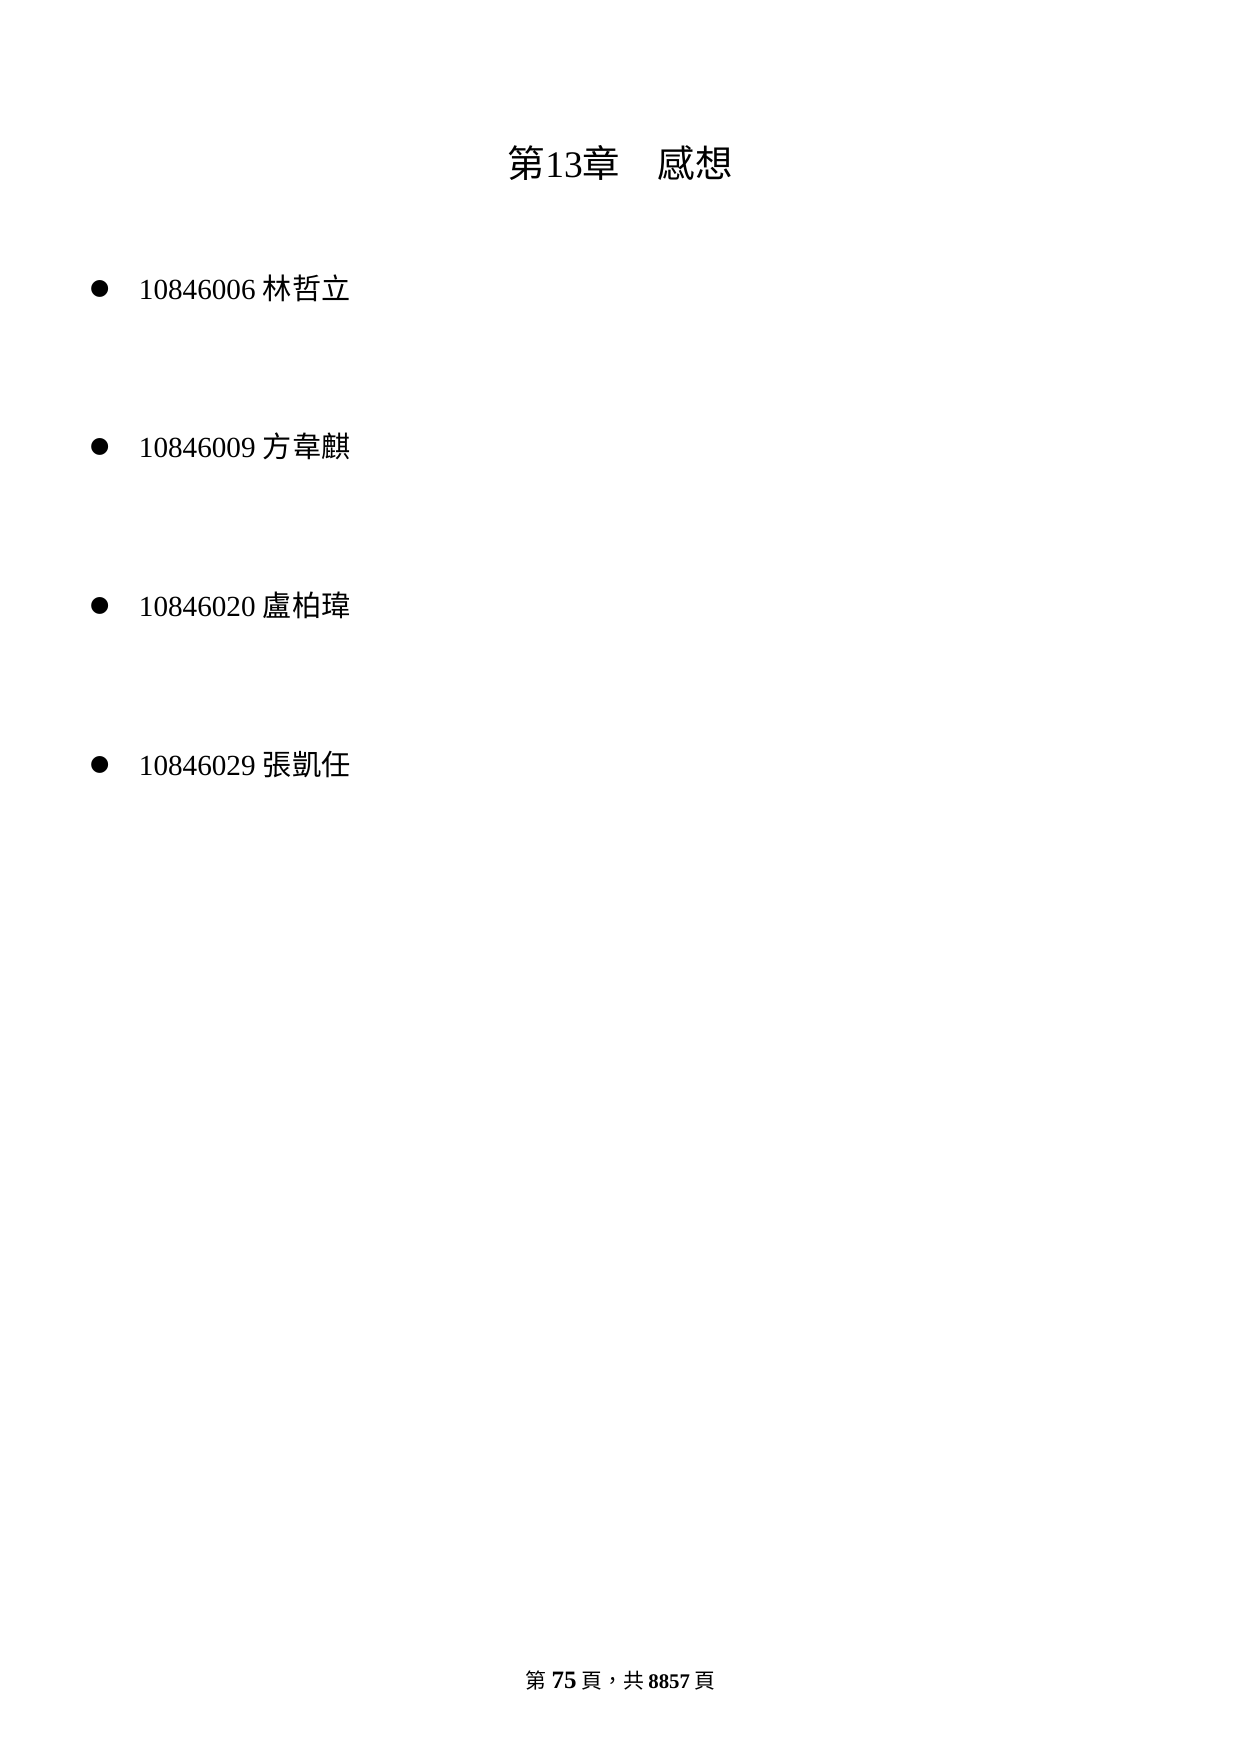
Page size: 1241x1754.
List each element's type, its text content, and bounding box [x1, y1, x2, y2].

subtitle 感想 [89, 121, 1152, 201]
list 10846029 張凱任 [89, 723, 1152, 802]
list 10846020 盧柏瑋 [89, 564, 1152, 643]
list 10846009 方韋麒 [89, 405, 1152, 485]
list 10846006 林哲立 [89, 247, 1152, 326]
